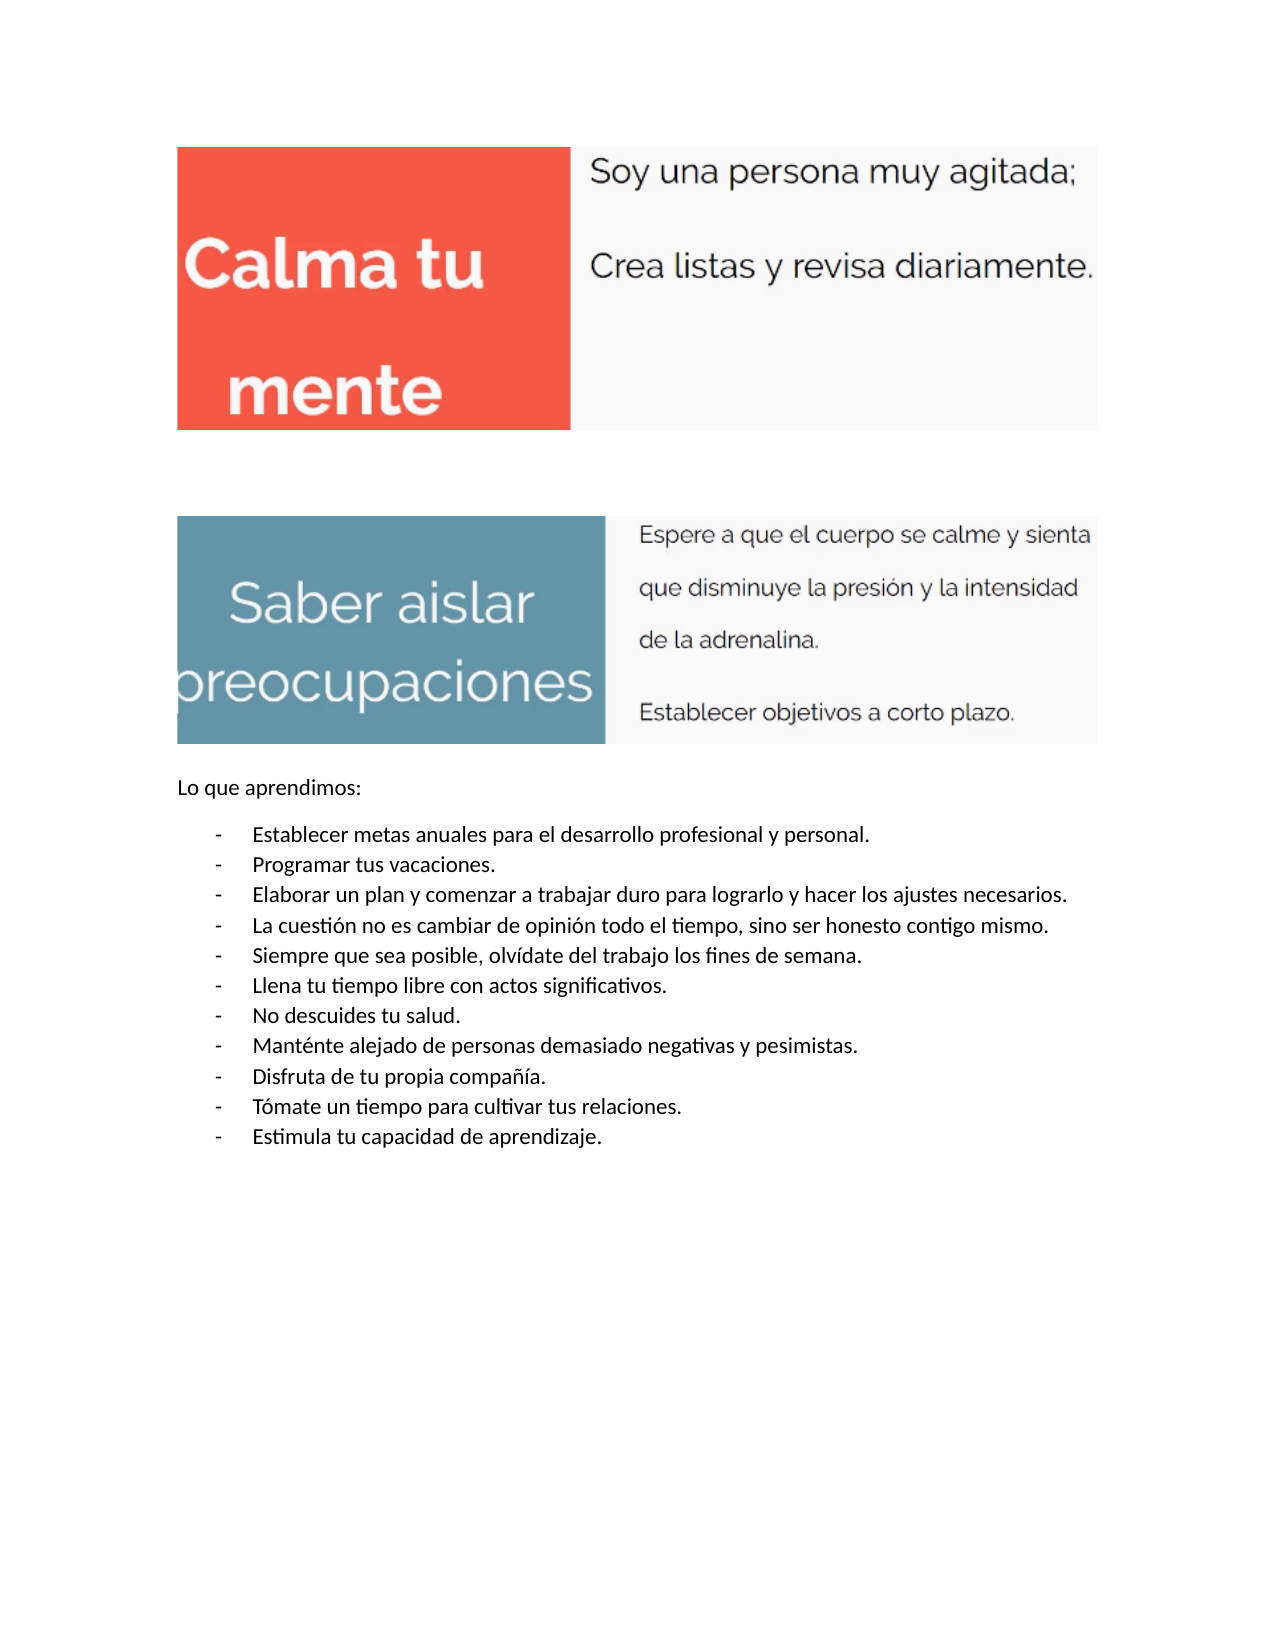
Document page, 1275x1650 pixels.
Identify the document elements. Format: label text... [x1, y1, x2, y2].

list Establecer metas anuales para el desarrollo profesional y personal. [215, 820, 1098, 848]
list Programar tus vacaciones. [215, 850, 1098, 878]
picture [177, 516, 1098, 744]
list Manténte alejado de personas demasiado negativas y pesimistas. [215, 1032, 1098, 1059]
text Lo que aprendimos: [177, 773, 1098, 801]
list Siempre que sea posible, olvídate del trabajo los fines de semana. [215, 941, 1098, 969]
list No descuides tu salud. [215, 1001, 1098, 1029]
list Estimula tu capacidad de aprendizaje. [215, 1122, 1098, 1150]
list Tómate un tiempo para cultivar tus relaciones. [215, 1092, 1098, 1120]
list Elaborar un plan y comenzar a trabajar duro para lograrlo y hacer los ajustes necesarios. [215, 881, 1098, 908]
list Llena tu tiempo libre con actos significativos. [215, 971, 1098, 999]
list Disfruta de tu propia compañía. [215, 1062, 1098, 1090]
list La cuestión no es cambiar de opinión todo el tiempo, sino ser honesto contigo mismo. [215, 911, 1098, 939]
picture [177, 147, 1098, 430]
